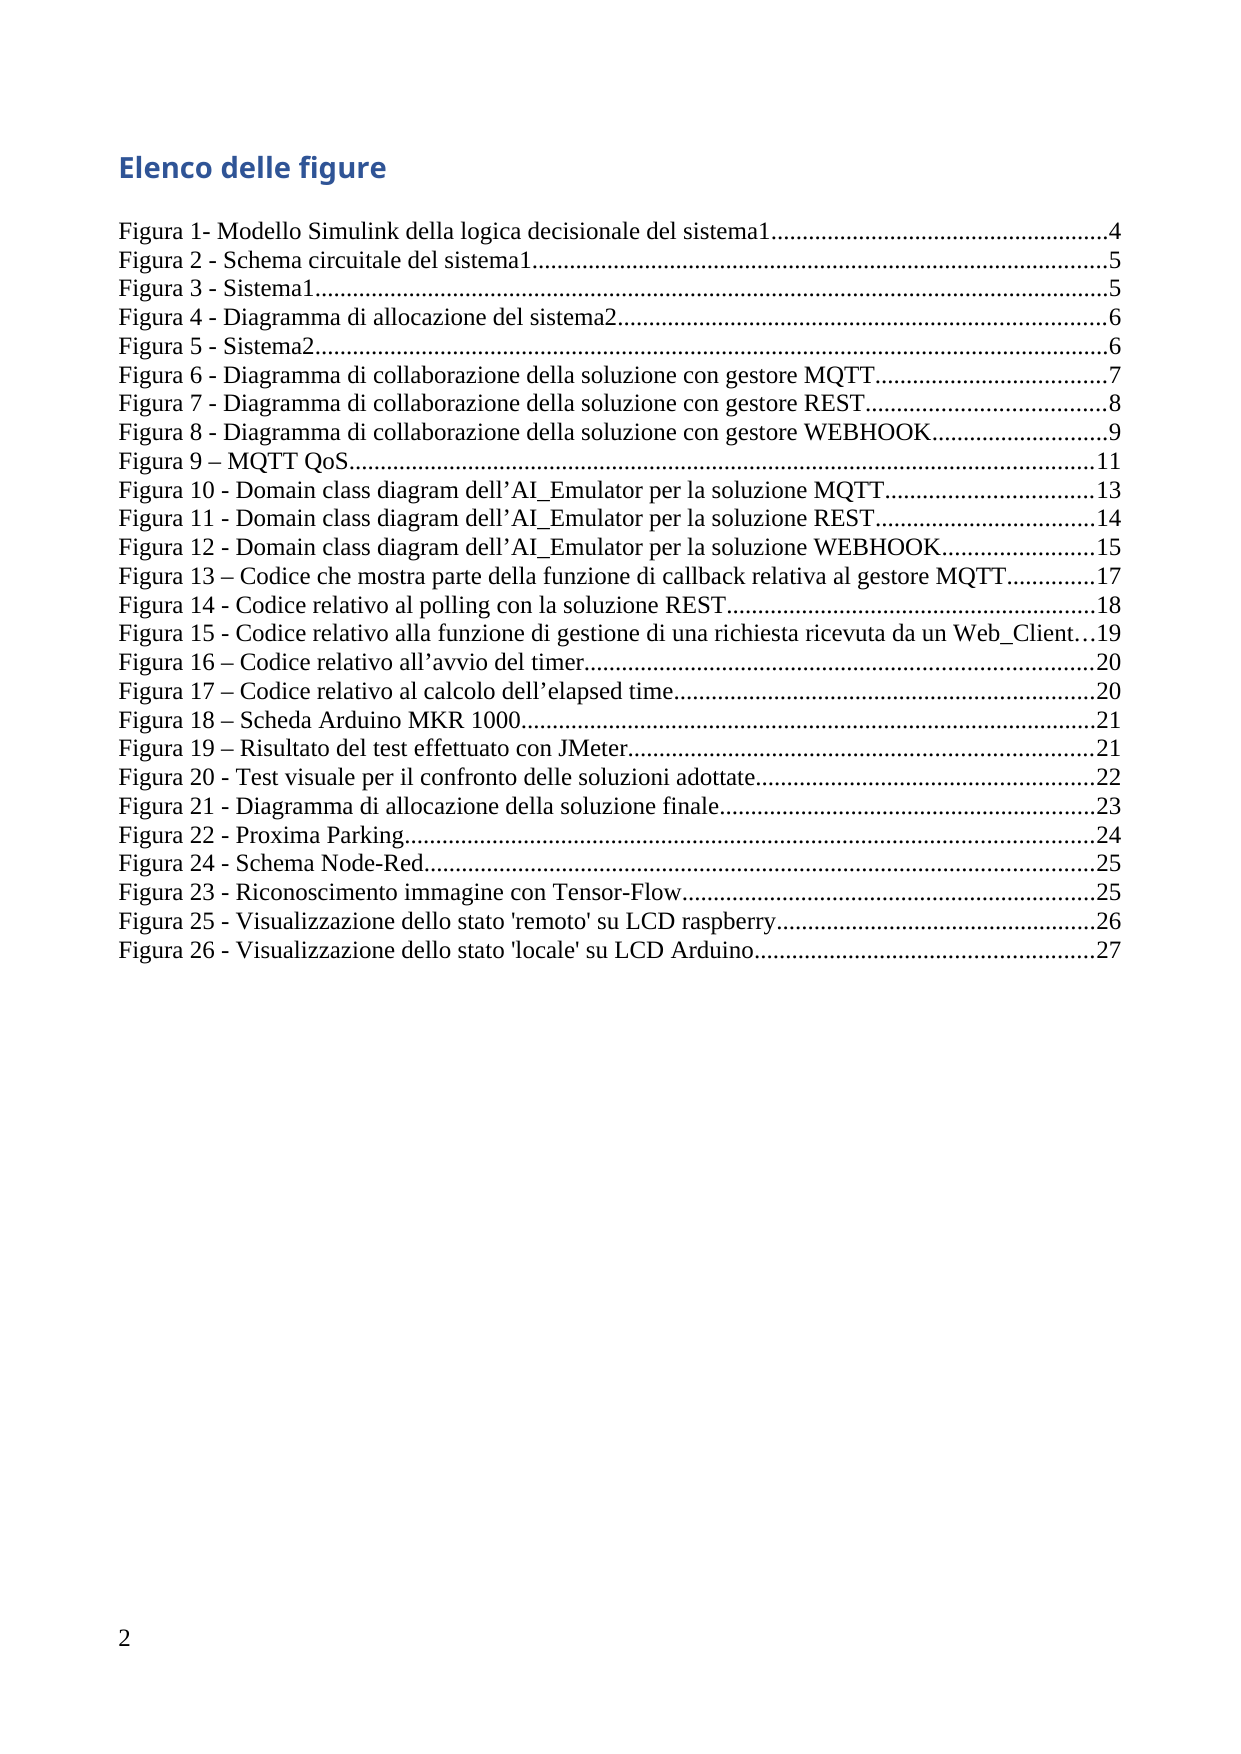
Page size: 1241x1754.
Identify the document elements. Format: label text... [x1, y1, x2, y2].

text Figura 20 - Test visuale per il confronto delle soluzioni adottate 22 [118, 762, 1122, 791]
text Figura 16 – Codice relativo all’avvio del timer 20 [118, 647, 1122, 676]
text Figura 8 - Diagramma di collaborazione della soluzione con gestore WEBHOOK 9 [118, 417, 1122, 446]
text Figura 10 - Domain class diagram dell’AI_Emulator per la soluzione MQTT 13 [118, 475, 1122, 503]
text Figura 18 – Scheda Arduino MKR 1000 21 [118, 705, 1122, 733]
text Figura 25 - Visualizzazione dello stato 'remoto' su LCD raspberry 26 [118, 906, 1122, 935]
text Figura 1- Modello Simulink della logica decisionale del sistema1 4 [118, 216, 1122, 245]
text Figura 6 - Diagramma di collaborazione della soluzione con gestore MQTT 7 [118, 360, 1122, 388]
text Figura 4 - Diagramma di allocazione del sistema2 6 [118, 302, 1122, 331]
text Figura 19 – Risultato del test effettuato con JMeter 21 [118, 733, 1122, 762]
text Figura 24 - Schema Node-Red 25 [118, 848, 1122, 877]
text Figura 7 - Diagramma di collaborazione della soluzione con gestore REST 8 [118, 388, 1122, 417]
text Figura 13 – Codice che mostra parte della funzione di callback relativa al gestore MQTT 17 [118, 561, 1122, 590]
text Figura 14 - Codice relativo al polling con la soluzione REST 18 [118, 590, 1122, 618]
text Figura 22 - Proxima Parking 24 [118, 820, 1122, 848]
text Figura 2 - Schema circuitale del sistema1 5 [118, 245, 1122, 273]
text Elenco delle figure [118, 148, 1122, 187]
text Figura 12 - Domain class diagram dell’AI_Emulator per la soluzione WEBHOOK 15 [118, 532, 1122, 561]
text Figura 17 – Codice relativo al calcolo dell’elapsed time 20 [118, 676, 1122, 705]
text Figura 26 - Visualizzazione dello stato 'locale' su LCD Arduino 27 [118, 935, 1122, 963]
text Figura 11 - Domain class diagram dell’AI_Emulator per la soluzione REST 14 [118, 503, 1122, 532]
text Figura 21 - Diagramma di allocazione della soluzione finale 23 [118, 791, 1122, 820]
text Figura 15 - Codice relativo alla funzione di gestione di una richiesta ricevuta da un Web_Client 19 [118, 618, 1122, 647]
text Figura 9 – MQTT QoS 11 [118, 446, 1122, 475]
text Figura 3 - Sistema1 5 [118, 273, 1122, 302]
text Figura 23 - Riconoscimento immagine con Tensor-Flow 25 [118, 877, 1122, 906]
text Figura 5 - Sistema2 6 [118, 331, 1122, 360]
